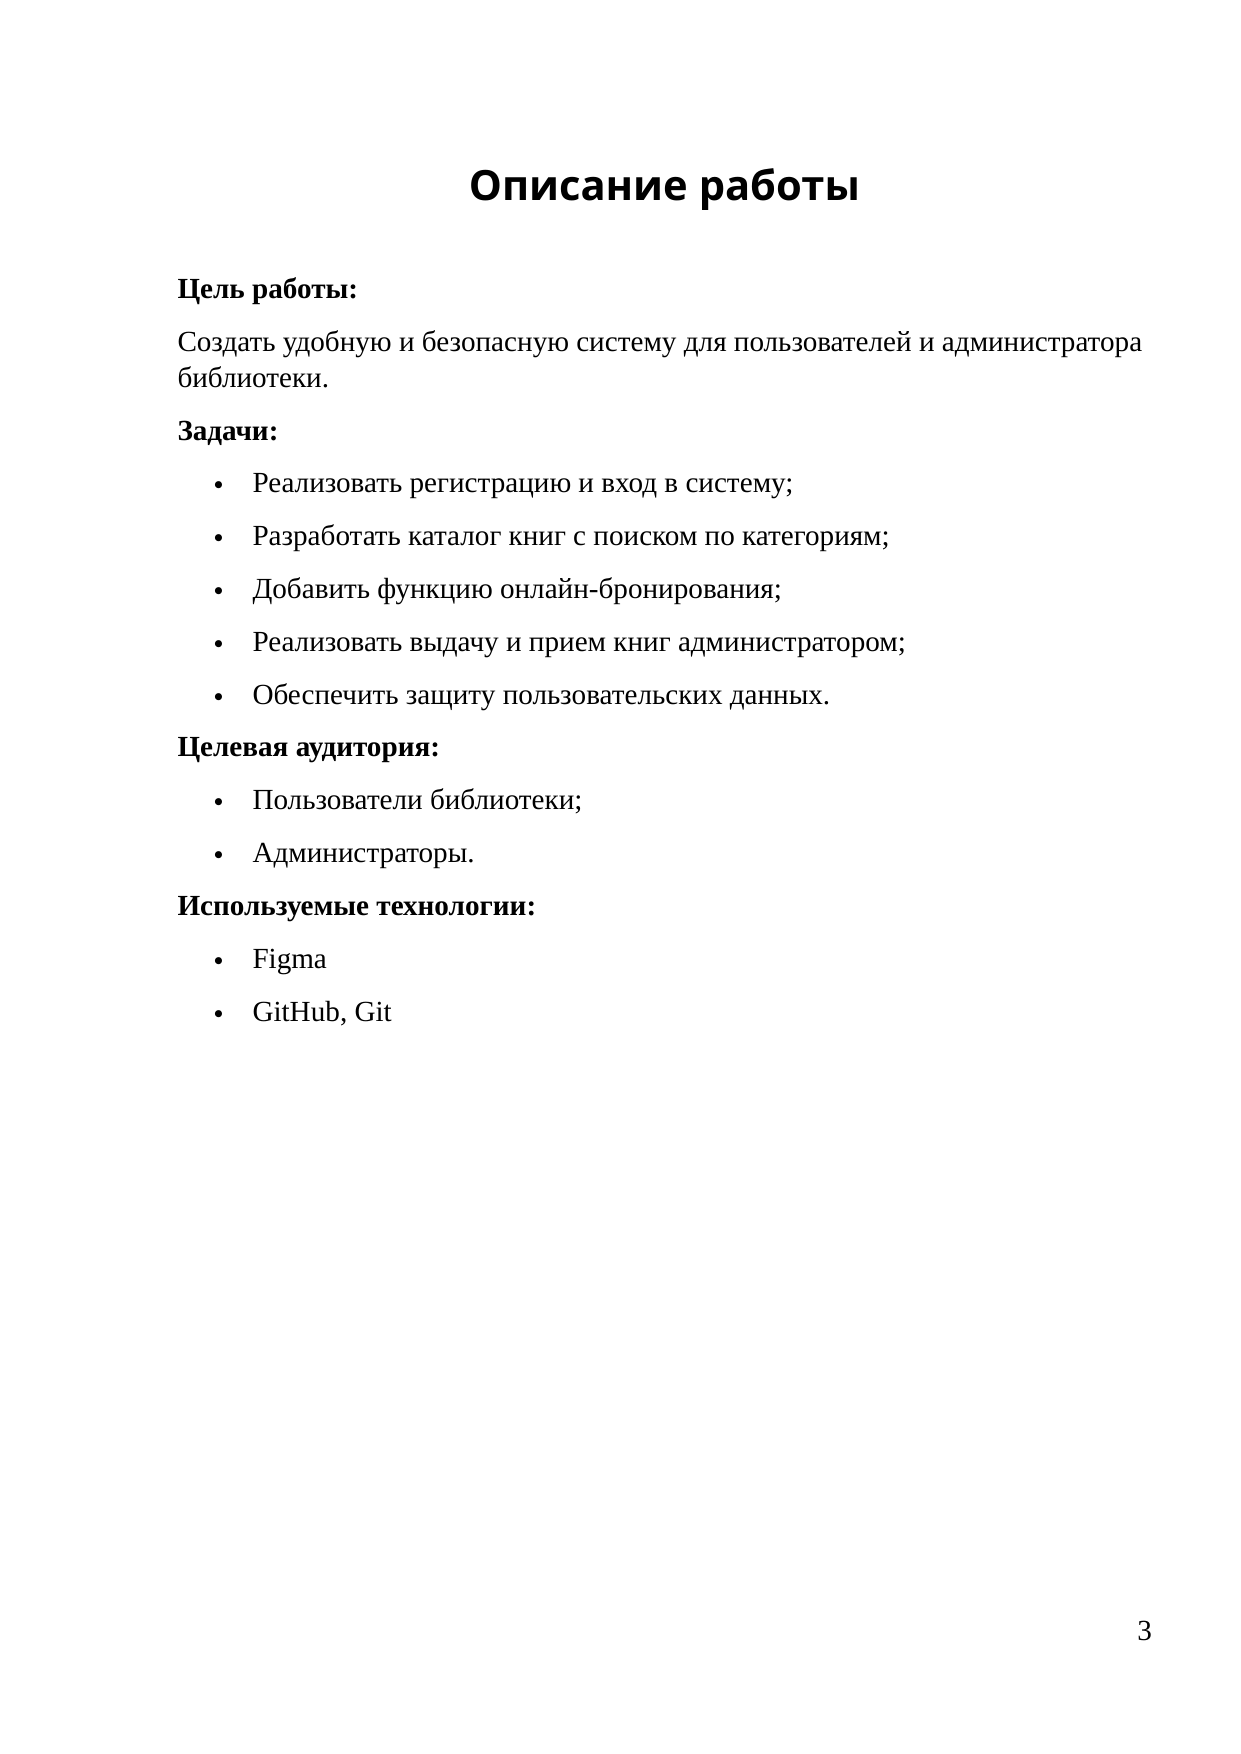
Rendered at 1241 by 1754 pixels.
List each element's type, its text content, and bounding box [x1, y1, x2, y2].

list Добавить функцию онлайн-бронирования; [215, 571, 1152, 605]
list Figma [215, 941, 1152, 974]
list Разработать каталог книг с поиском по категориям; [215, 518, 1152, 552]
list Пользователи библиотеки; [215, 782, 1152, 816]
subtitle Описание работы [177, 156, 1152, 212]
list GitHub, Git [215, 994, 1152, 1027]
list Реализовать выдачу и прием книг администратором; [215, 624, 1152, 657]
list Обеспечить защиту пользовательских данных. [215, 677, 1152, 710]
text Задачи: [177, 413, 1152, 446]
text Используемые технологии: [177, 888, 1152, 922]
text Создать удобную и безопасную систему для пользователей и администратора библиотеки. [177, 324, 1152, 393]
list Реализовать регистрацию и вход в систему; [215, 466, 1152, 499]
list Администраторы. [215, 835, 1152, 869]
text Цель работы: [177, 271, 1152, 304]
text Целевая аудитория: [177, 729, 1152, 763]
